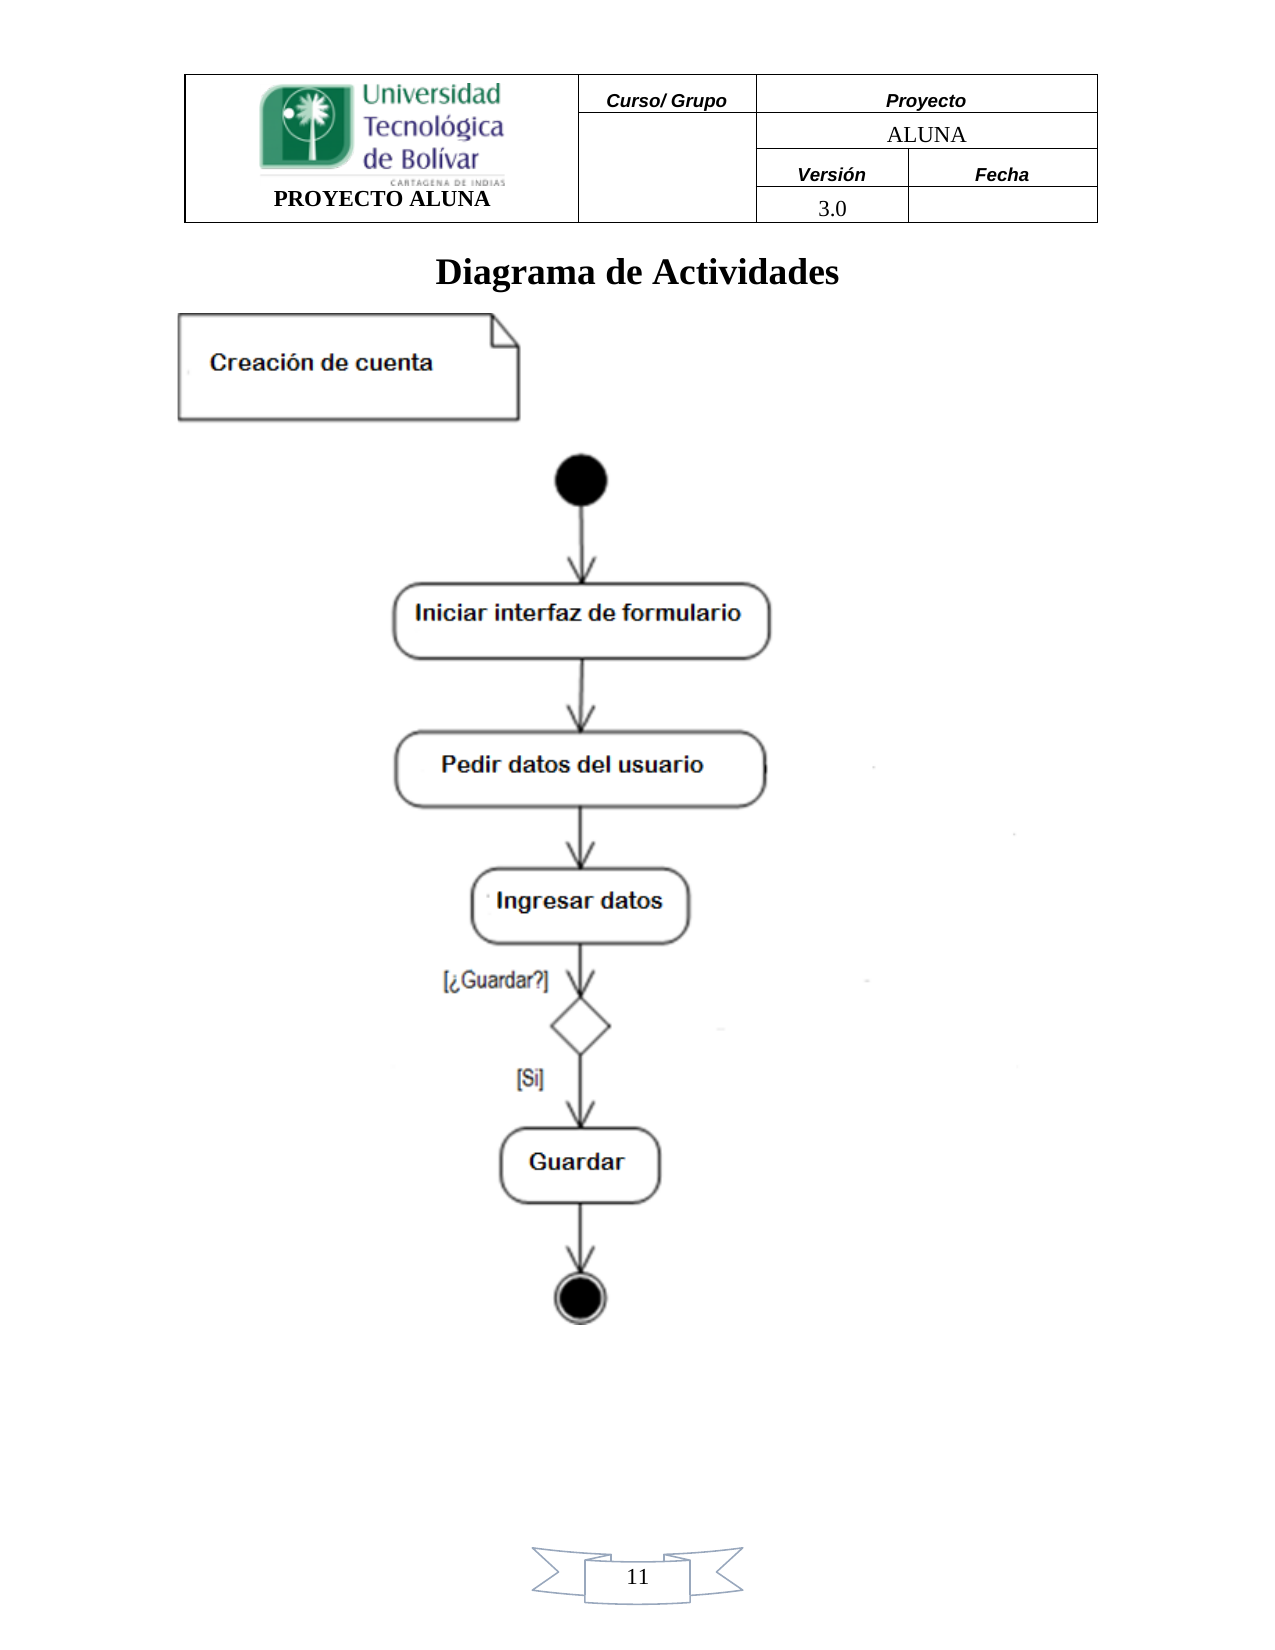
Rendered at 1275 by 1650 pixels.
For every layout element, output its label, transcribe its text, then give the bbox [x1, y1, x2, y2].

text Diagrama de Actividades [177, 249, 1098, 292]
picture [177, 313, 1098, 1325]
picture [259, 83, 505, 186]
